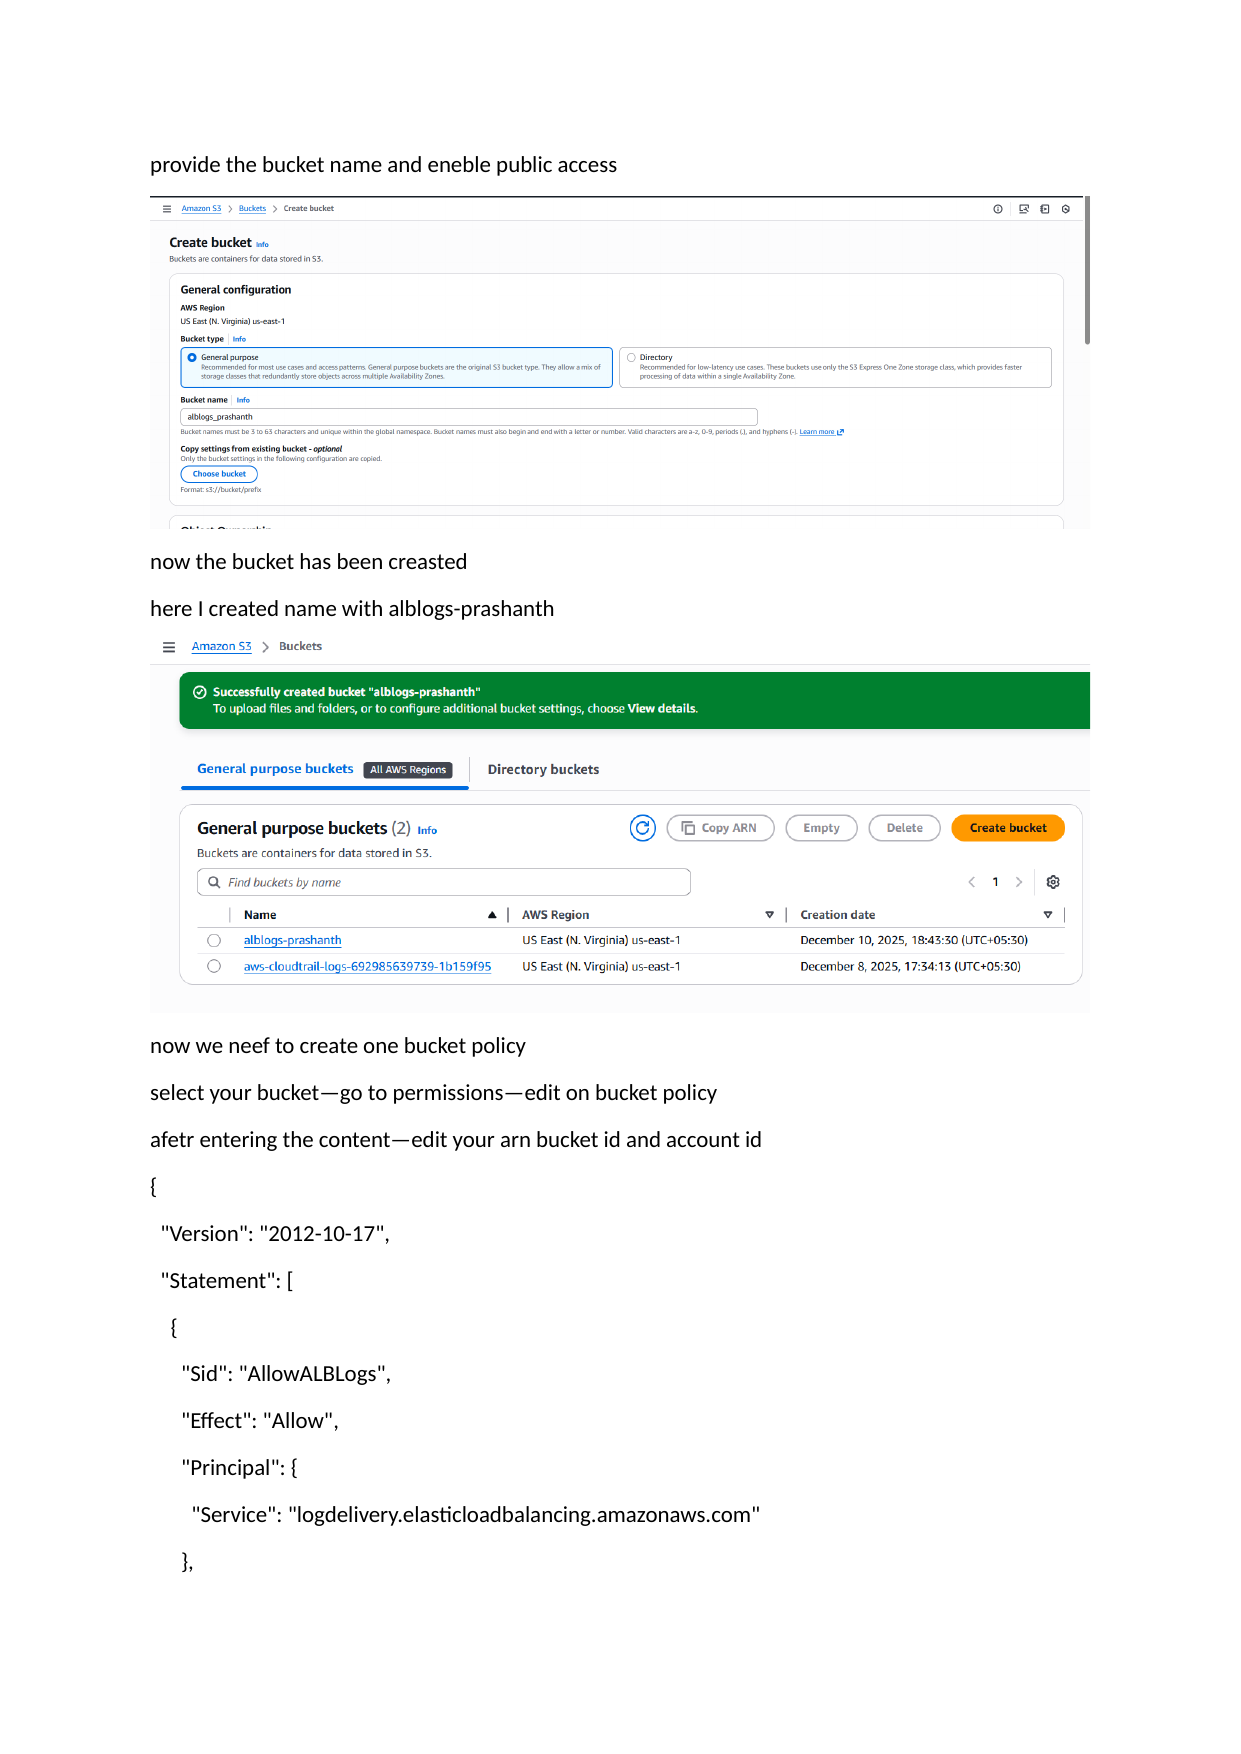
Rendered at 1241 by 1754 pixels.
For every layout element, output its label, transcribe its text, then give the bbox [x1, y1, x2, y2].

text { [150, 1313, 1090, 1341]
text afetr entering the content—edit your arn bucket id and account id [150, 1125, 1090, 1153]
text "Statement": [ [150, 1266, 1090, 1294]
text here I created name with alblogs-prashanth [150, 594, 1090, 622]
text "Sid": "AllowALBLogs", [150, 1359, 1090, 1387]
text now the bucket has been creasted [150, 547, 1090, 575]
text "Service": "logdelivery.elasticloadbalancing.amazonaws.com" [150, 1500, 1090, 1528]
text "Principal": { [150, 1453, 1090, 1481]
text select your bucket—go to permissions—edit on bucket policy [150, 1078, 1090, 1106]
text provide the bucket name and eneble public access [150, 150, 1090, 178]
text }, [150, 1547, 1090, 1575]
picture [150, 641, 1091, 1013]
text { [150, 1172, 1090, 1200]
picture [150, 196, 1091, 529]
text "Effect": "Allow", [150, 1406, 1090, 1434]
text now we neef to create one bucket policy [150, 1031, 1090, 1059]
text "Version": "2012-10-17", [150, 1219, 1090, 1247]
